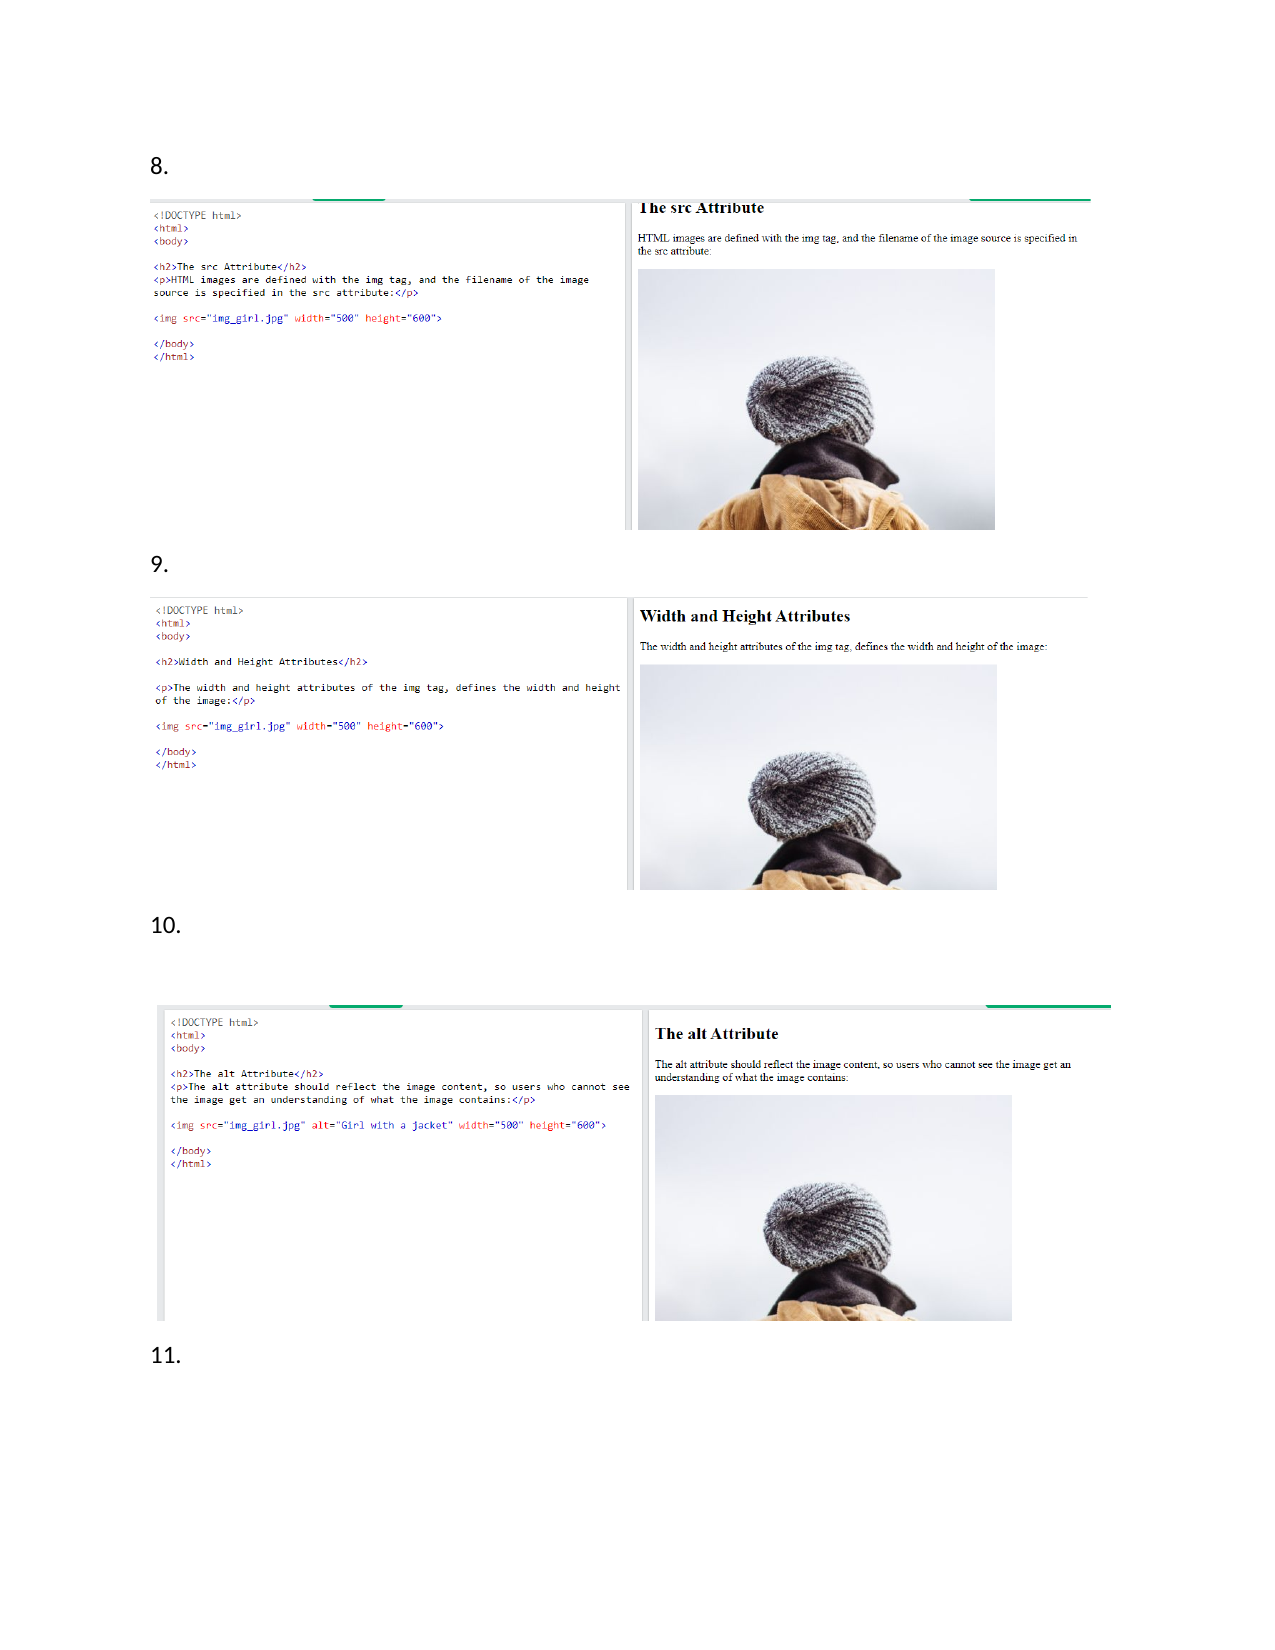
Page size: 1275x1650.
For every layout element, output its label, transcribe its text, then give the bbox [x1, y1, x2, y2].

text 11. [150, 1340, 1125, 1370]
text 9. [150, 548, 1125, 579]
picture [157, 1005, 1111, 1321]
picture [150, 199, 1091, 530]
text 8. [150, 150, 1125, 181]
picture [150, 597, 1088, 890]
text 10. [150, 909, 1125, 939]
